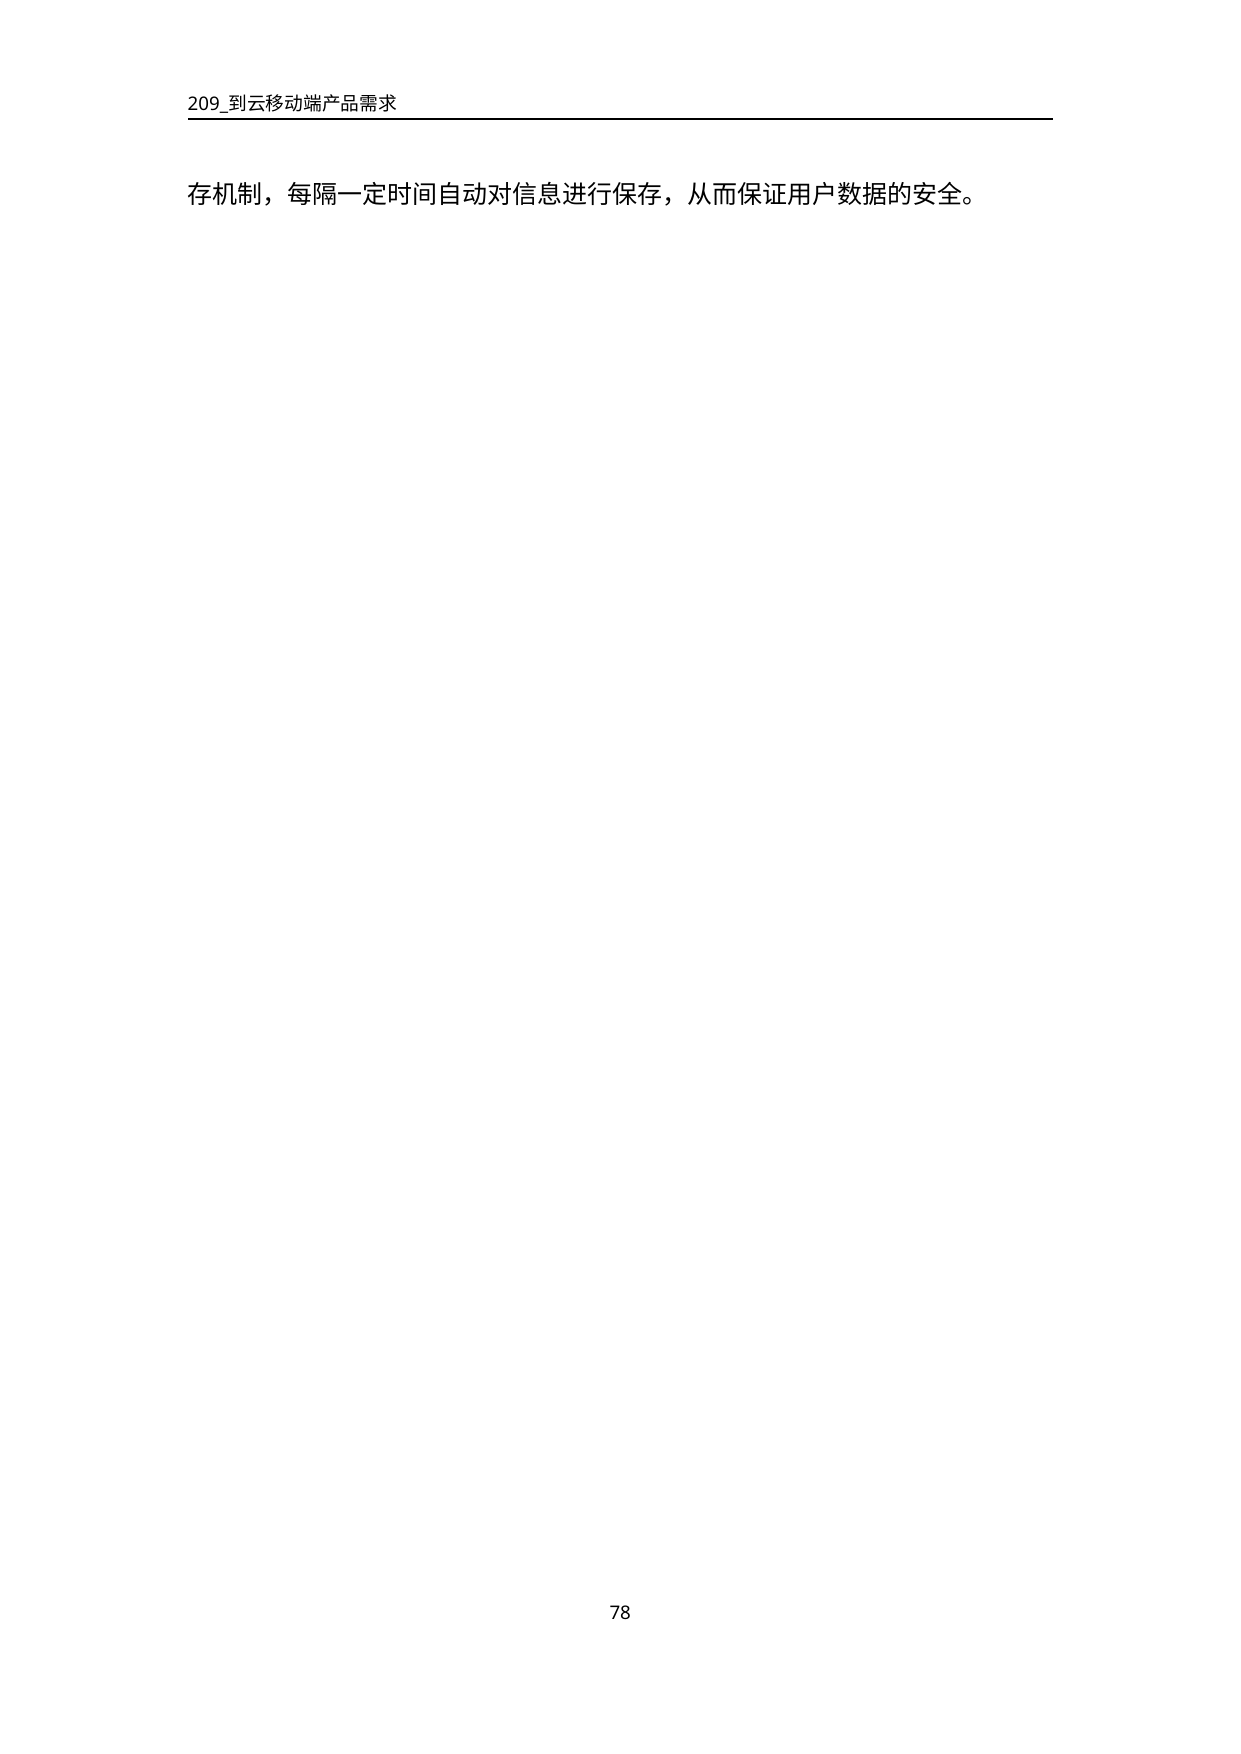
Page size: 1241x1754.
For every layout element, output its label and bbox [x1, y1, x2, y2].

text [187, 160, 1053, 225]
